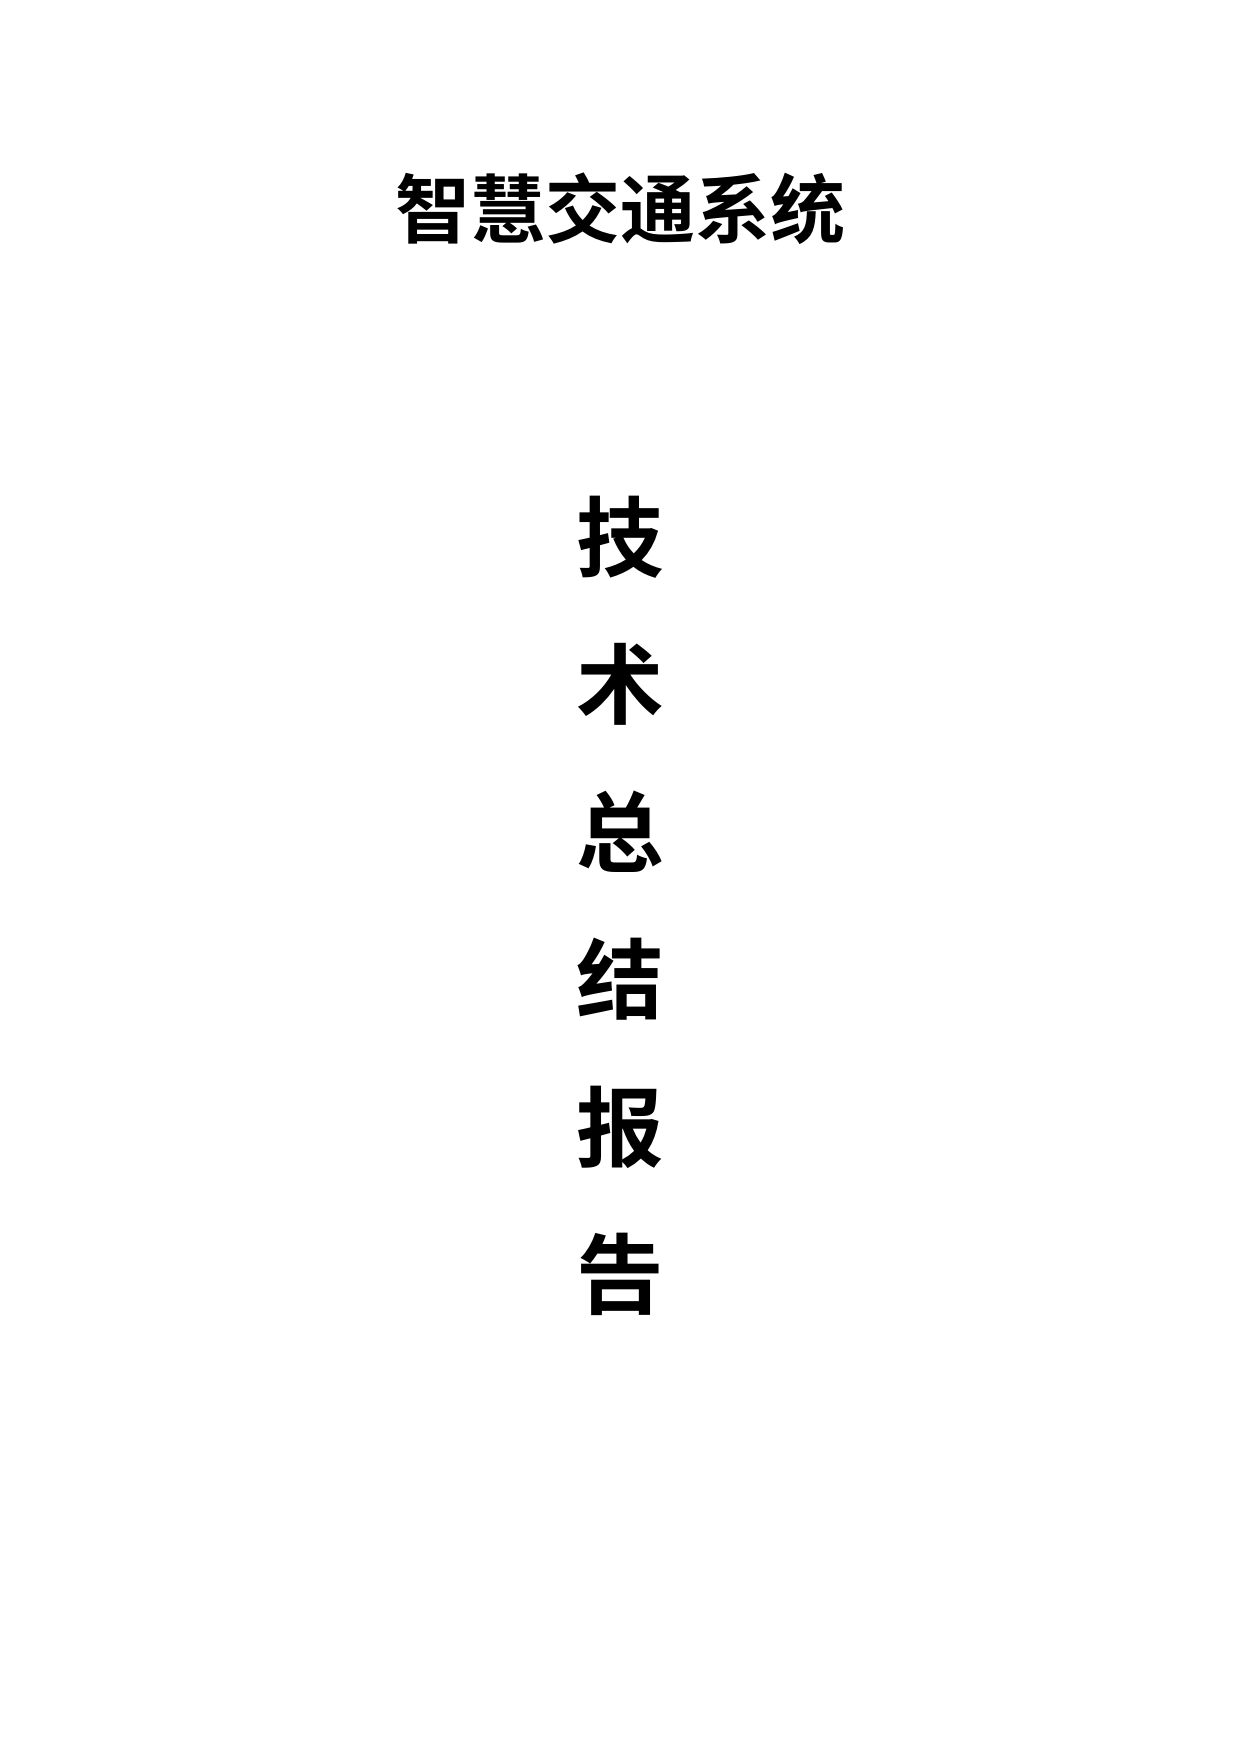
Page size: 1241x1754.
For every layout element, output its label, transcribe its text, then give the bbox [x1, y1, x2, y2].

text 告 [187, 1206, 1053, 1333]
text 术 [187, 616, 1053, 743]
text 技 [187, 469, 1053, 595]
text 总 [187, 764, 1053, 890]
text 报 [187, 1059, 1053, 1185]
text 结 [187, 911, 1053, 1038]
text 智慧交通系统 [187, 150, 1053, 259]
